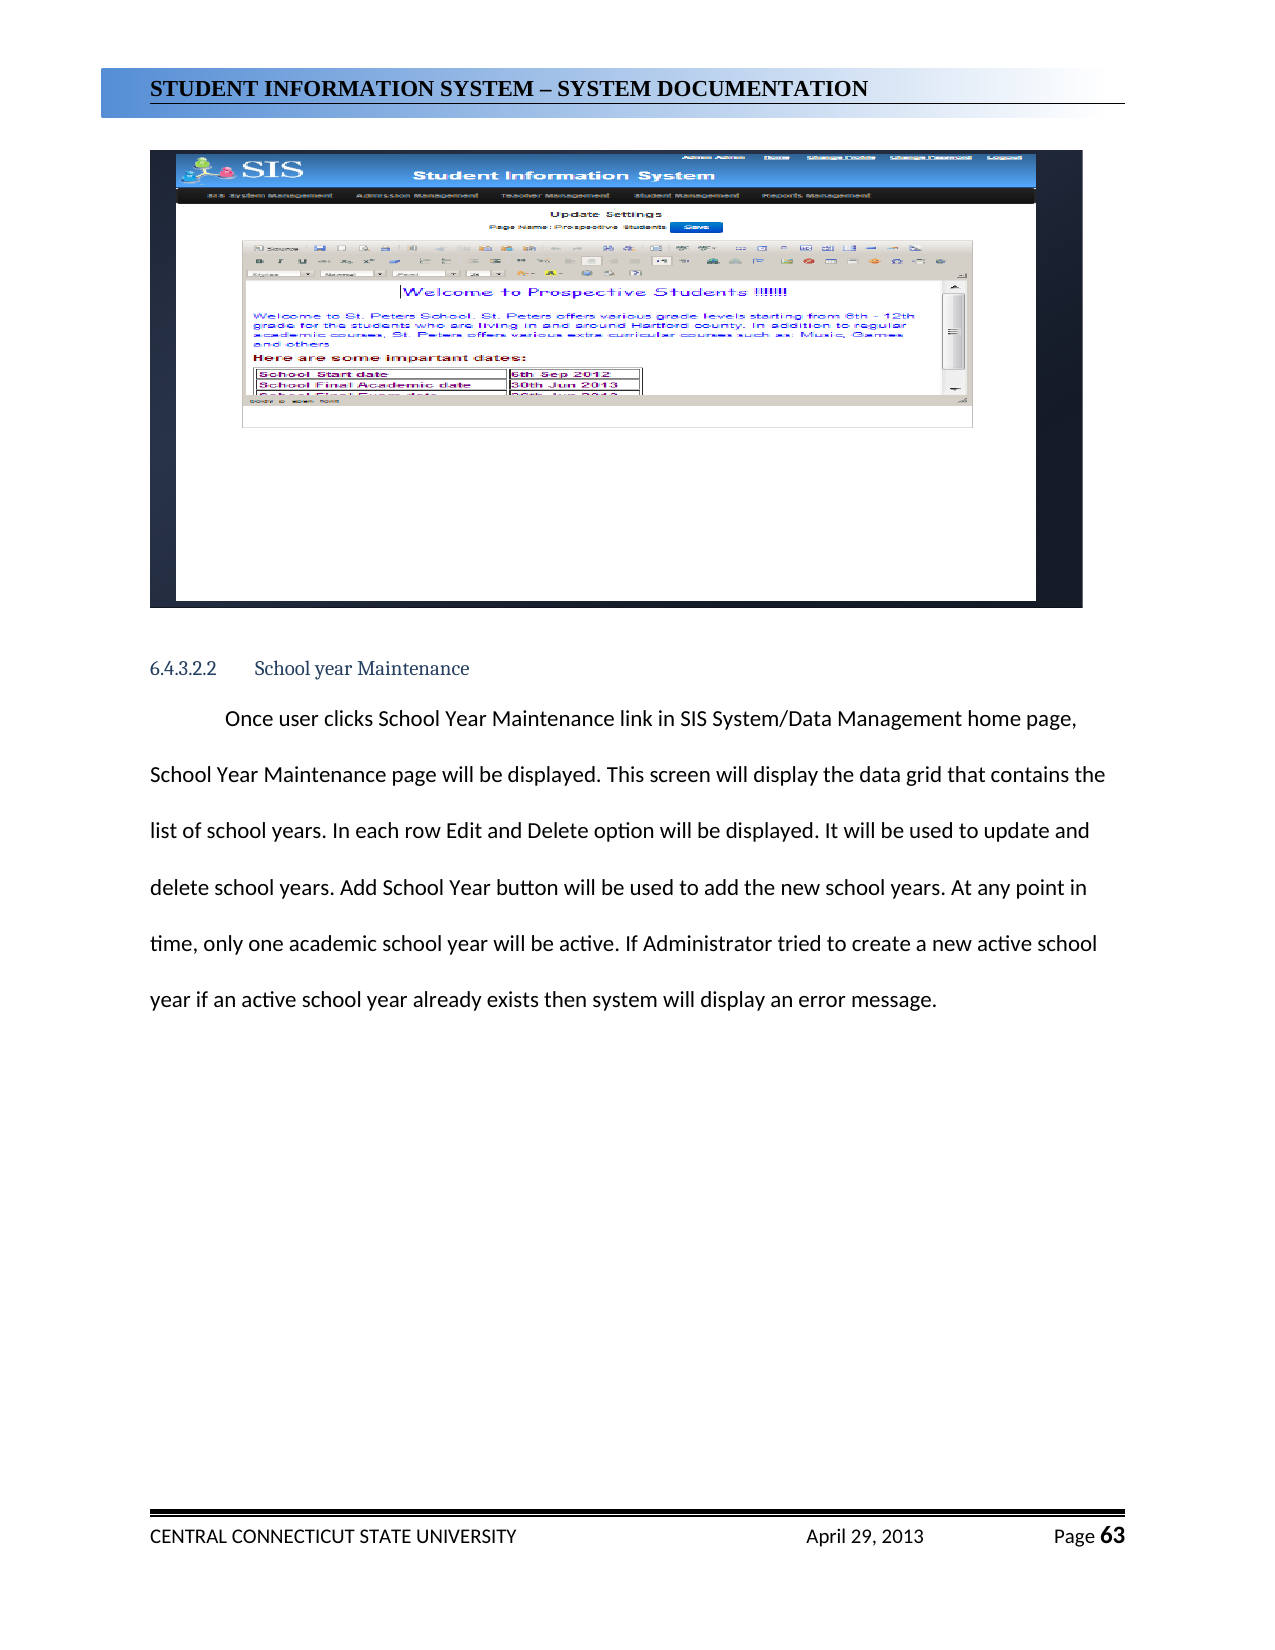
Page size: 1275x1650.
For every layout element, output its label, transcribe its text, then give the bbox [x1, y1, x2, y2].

picture [150, 150, 1083, 608]
text Once user clicks School Year Maintenance link in SIS System/Data Management home page, School Year Maintenance page will be displayed. This screen will display the data grid that contains the list of school years. In each row Edit and Delete option will be displayed. It will be used to update and delete school years. Add School Year button will be used to add the new school years. At any point in time, only one academic school year will be active. If Administrator tried to create a new active school year if an active school year already exists then system will display an error message. [150, 704, 1125, 1013]
subtitle School year Maintenance [150, 657, 1125, 681]
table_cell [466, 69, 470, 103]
